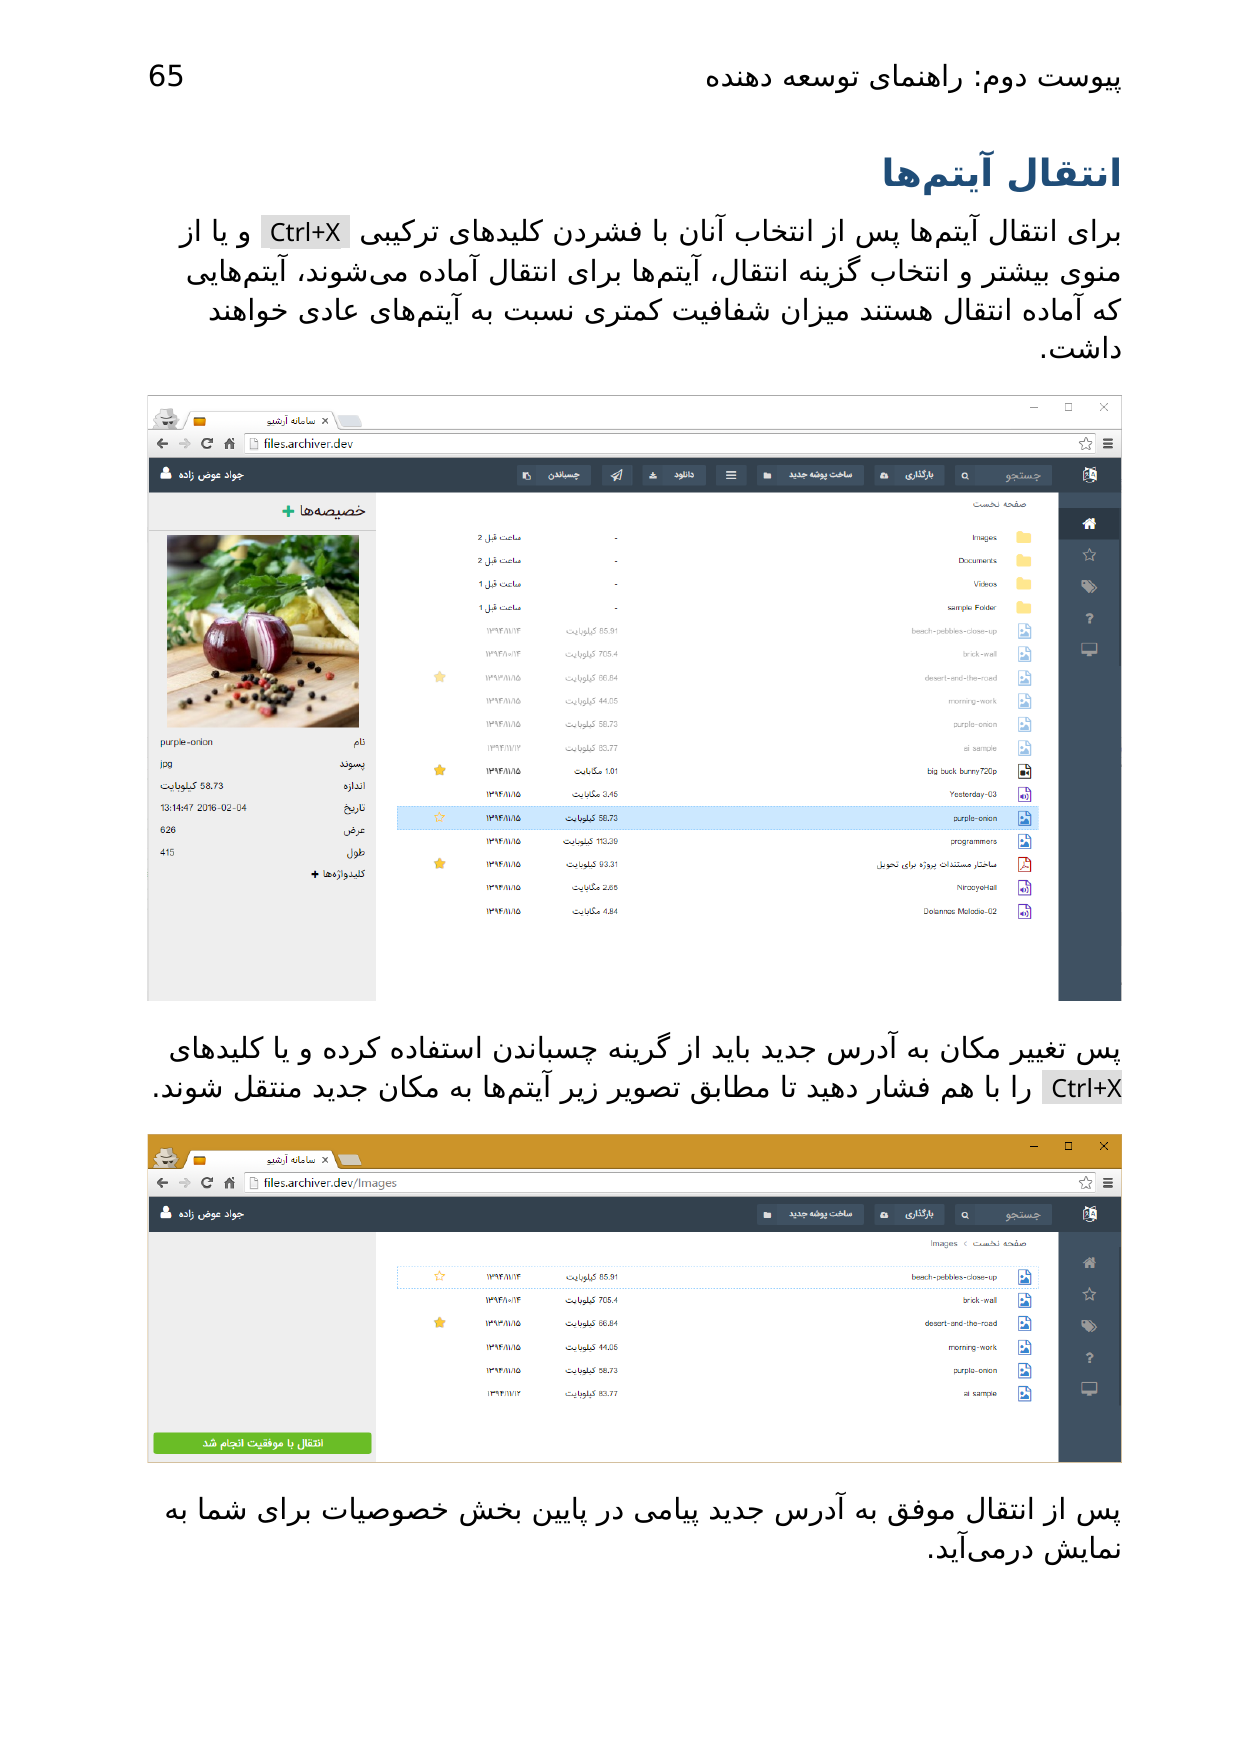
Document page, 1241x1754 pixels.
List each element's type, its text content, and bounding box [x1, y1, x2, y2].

text برای انتقال آیتم‌ها پس از انتخاب آنان با فشردن کلیدهای ترکیبی Ctrl+X و یا از منوی بیشتر و انتخاب گزینه انتقال، آیتم‌ها برای انتقال آماده می‌شوند، آیتم‌هایی که آماده انتقال هستند میزان شفافیت کمتری نسبت به آیتم‌های عادی خواهند داشت. [148, 214, 1122, 366]
text پس تغییر مکان به آدرس جدید باید از گرینه چسباندن استفاده کرده و یا کلیدهای Ctrl+X را با هم فشار دهید تا مطابق تصویر زیر آیتم‌ها به مکان جدید منتقل شوند. [148, 1031, 1122, 1104]
subtitle انتقال آیتم‌ها [148, 152, 1122, 196]
picture [147, 395, 1122, 1001]
text پس از انتقال موفق به آدرس جدید پیامی در پایین بخش خصوصیات برای شما به نمایش درمی‌آید. [148, 1493, 1122, 1566]
picture [147, 1134, 1122, 1463]
